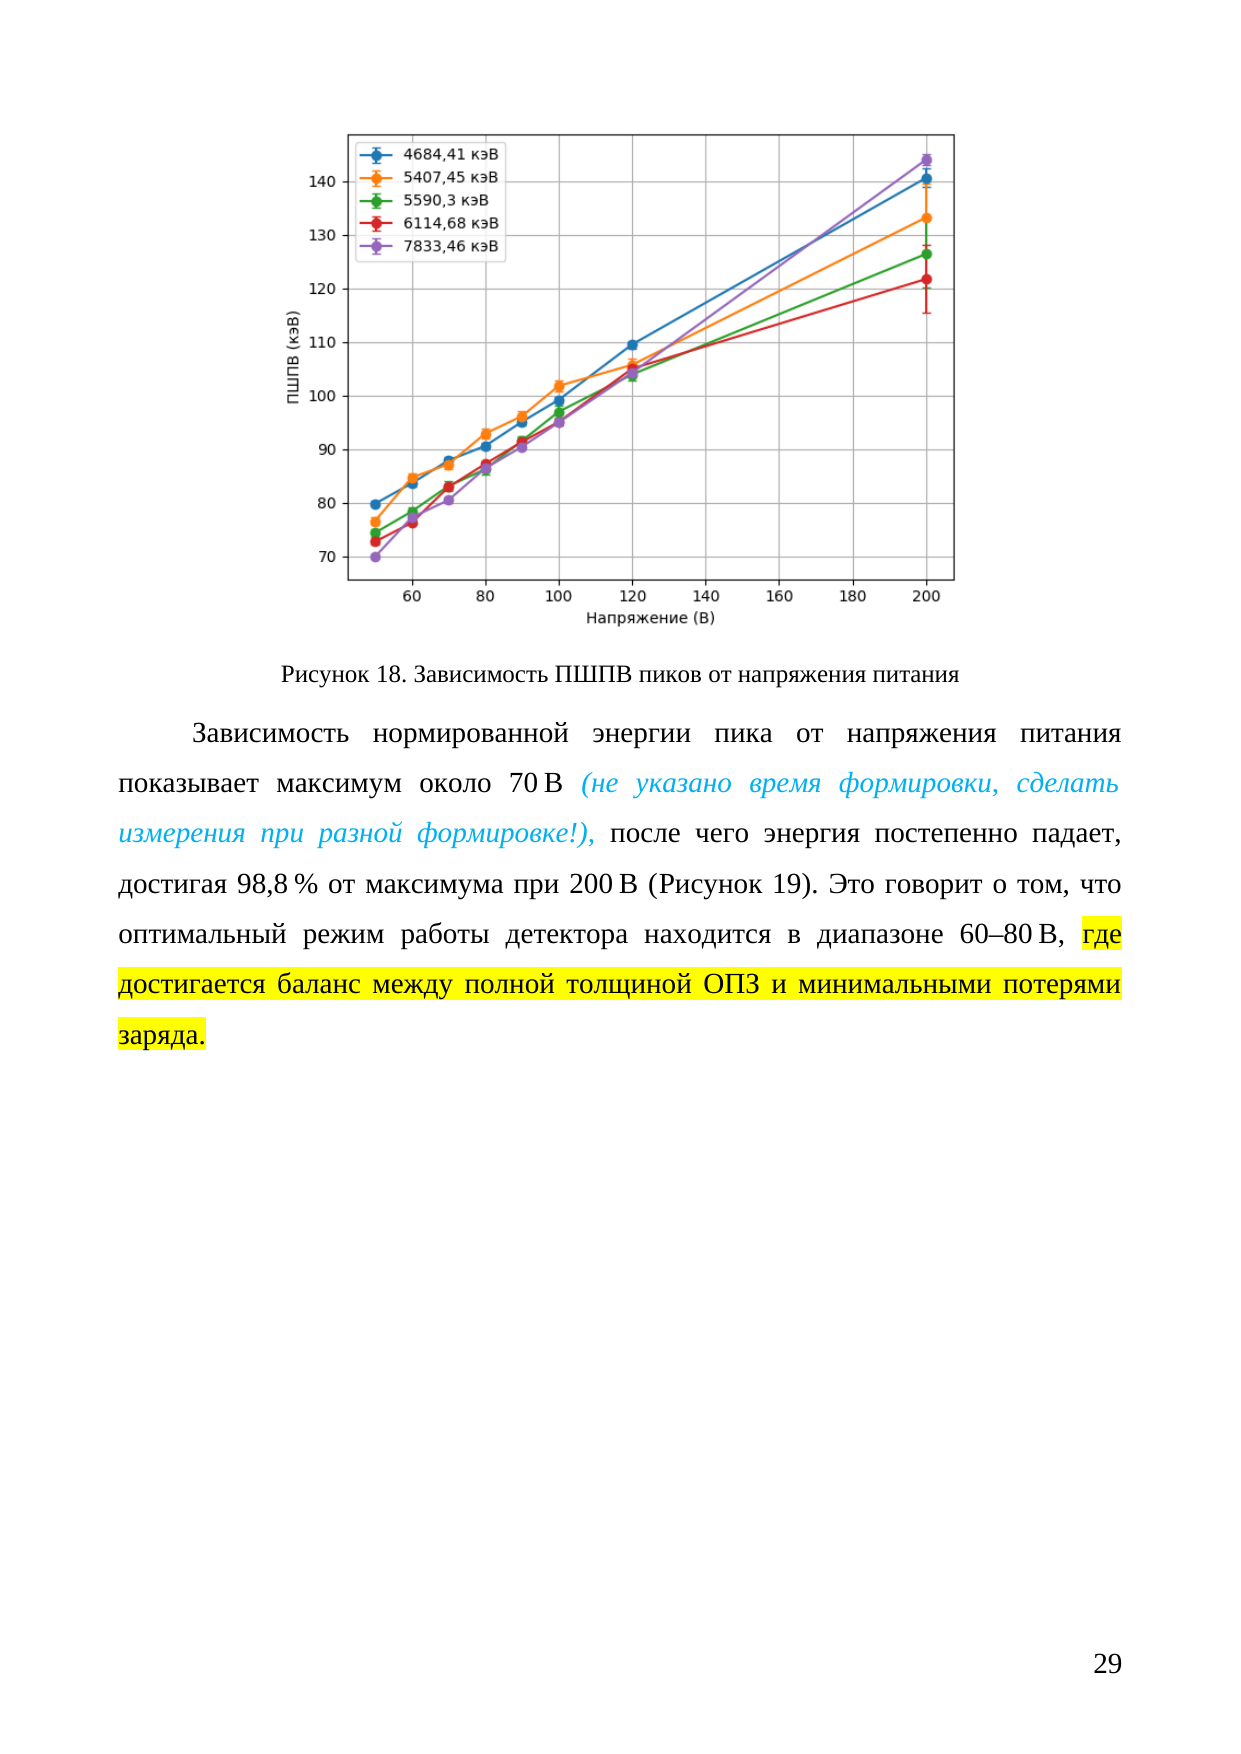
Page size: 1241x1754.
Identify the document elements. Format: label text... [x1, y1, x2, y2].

picture [270, 118, 970, 643]
text Зависимость нормированной энергии пика от напряжения питания показывает максимум около 70 В (не указано время формировки, сделать измерения при разной формировке!), после чего энергия постепенно падает, достигая 98,8 % от максимума при 200 В (Рисунок 19). Это говорит о том, что оптимальный режим работы детектора находится в диапазоне 60–80 В, где достигается баланс между полной толщиной ОПЗ и минимальными потерями заряда. [118, 715, 1122, 967]
text Зависимость нормированной энергии пика от напряжения питания показывает максимум около 70 В (не указано время формировки, сделать измерения при разной формировке!), после чего энергия постепенно падает, достигая 98,8 % от максимума при 200 В (Рисунок 19). Это говорит о том, что оптимальный режим работы детектора находится в диапазоне 60–80 В, где достигается баланс между полной толщиной ОПЗ и минимальными потерями заряда. [118, 1000, 1122, 1050]
